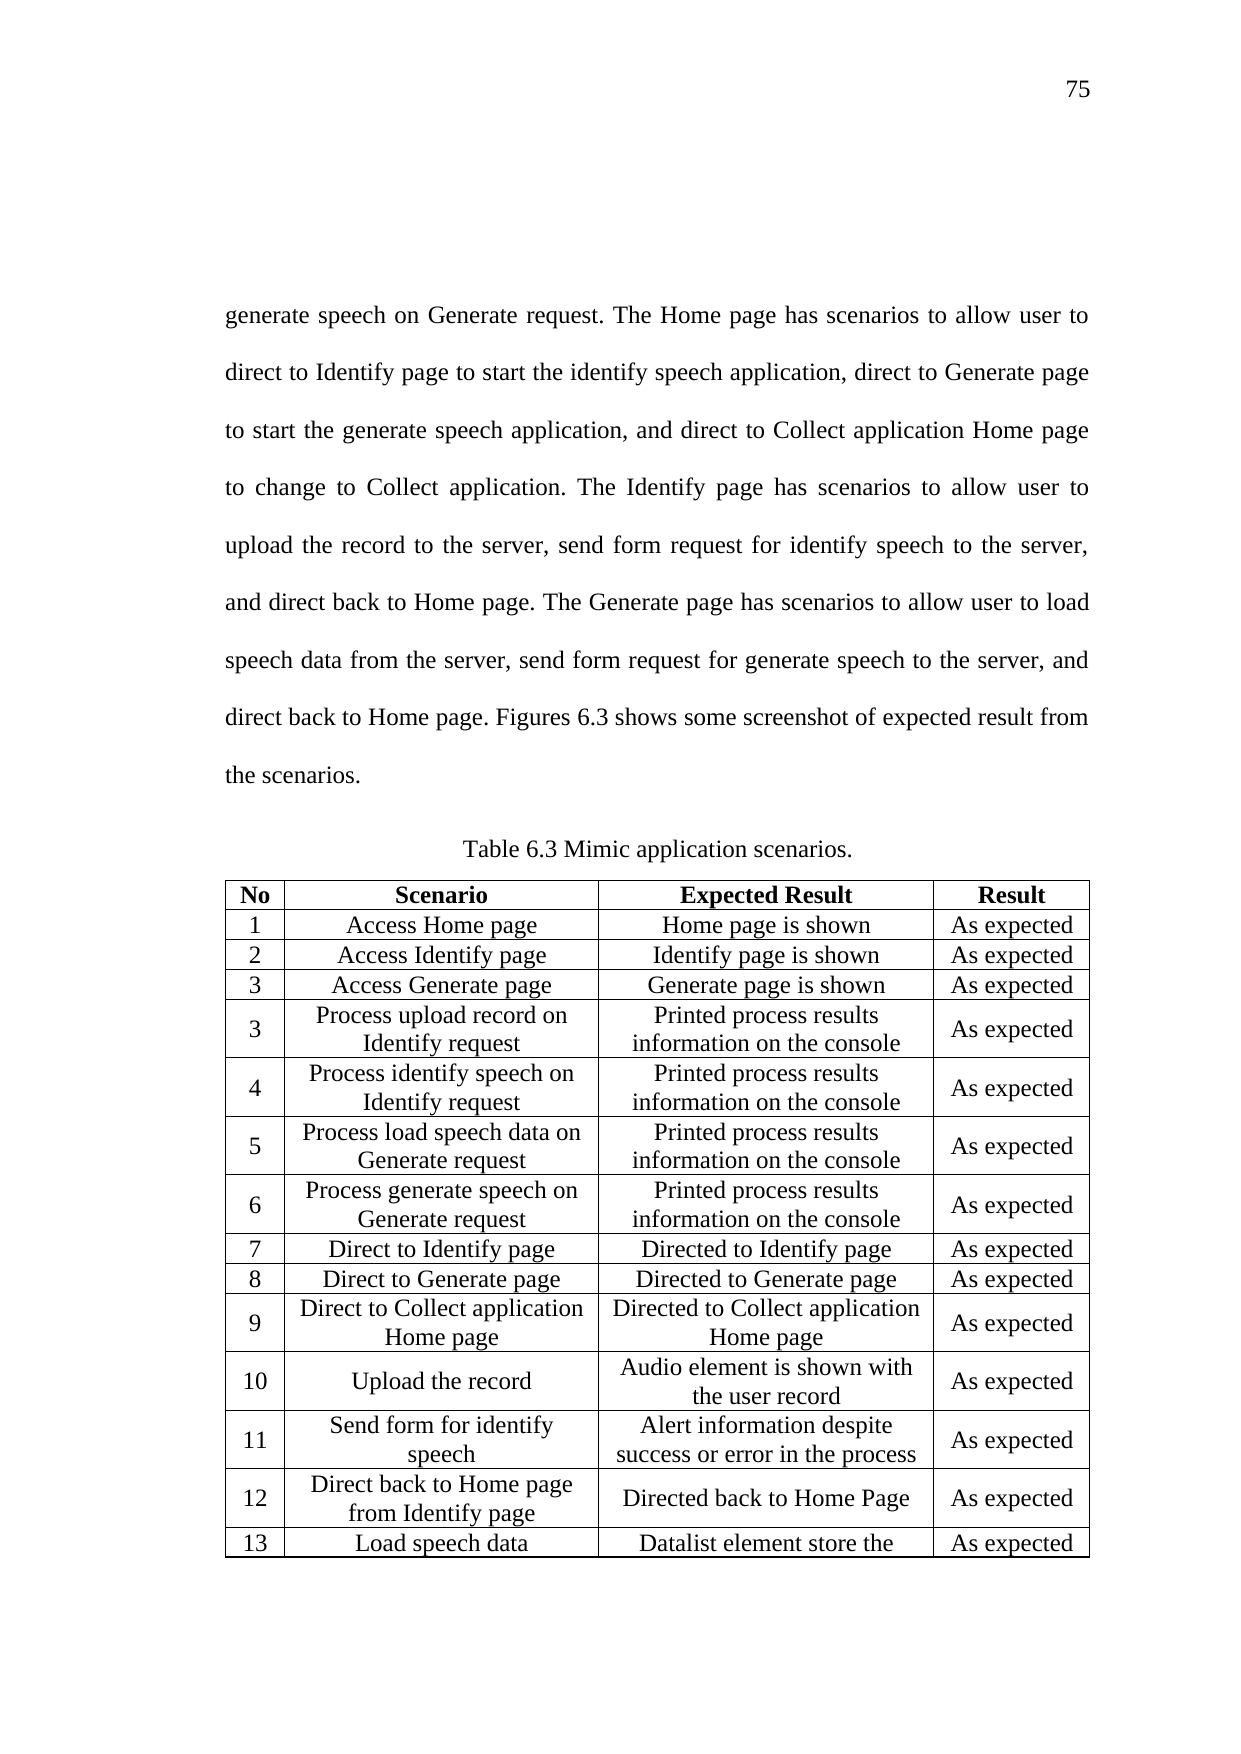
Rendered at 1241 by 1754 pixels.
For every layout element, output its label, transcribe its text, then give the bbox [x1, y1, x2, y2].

table_cell Directed back to Home Page [599, 1469, 933, 1527]
table_cell 8 [226, 1264, 284, 1292]
text Table 6.3 Mimic application scenarios. [225, 834, 1090, 863]
table_cell 9 [226, 1294, 284, 1351]
table_cell Printed process results information on the console [599, 1058, 933, 1116]
table_cell 10 [226, 1352, 284, 1409]
table_cell Process load speech data on Generate request [285, 1117, 598, 1174]
table_cell Direct to Identify page [285, 1234, 598, 1263]
table_cell As expected [934, 1000, 1089, 1057]
table_cell 12 [226, 1469, 284, 1527]
table_cell As expected [934, 1528, 1089, 1556]
table_cell As expected [934, 1469, 1089, 1527]
table_cell Access Identify page [285, 940, 598, 969]
table_cell Access Home page [285, 910, 598, 939]
table_cell Directed to Generate page [599, 1264, 933, 1292]
table_cell Upload the record [285, 1352, 598, 1409]
table_cell 2 [226, 940, 284, 969]
table_header Scenario [285, 881, 598, 909]
table_cell Process upload record on Identify request [285, 1000, 598, 1057]
table_cell Printed process results information on the console [599, 1000, 933, 1057]
table_cell As expected [934, 1264, 1089, 1292]
table_cell 5 [226, 1117, 284, 1174]
table_cell Printed process results information on the console [599, 1175, 933, 1233]
table_header Result [934, 881, 1089, 909]
table_cell Load speech data [285, 1528, 598, 1556]
table_cell Process identify speech on Identify request [285, 1058, 598, 1116]
table_cell Direct back to Home page from Identify page [285, 1469, 598, 1527]
table_cell Printed process results information on the console [599, 1117, 933, 1174]
table_cell As expected [934, 1352, 1089, 1409]
table_cell 11 [226, 1411, 284, 1468]
table_cell 3 [226, 1000, 284, 1057]
table_cell 1 [226, 910, 284, 939]
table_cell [599, 1528, 933, 1556]
table_cell As expected [934, 1294, 1089, 1351]
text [225, 300, 1090, 789]
table_cell As expected [934, 1234, 1089, 1263]
table_cell As expected [934, 940, 1089, 969]
table_cell As expected [934, 970, 1089, 999]
table_header No [226, 881, 284, 909]
table_cell 3 [226, 970, 284, 999]
table_cell As expected [934, 1117, 1089, 1174]
table_header Expected Result [599, 881, 933, 909]
table_cell Alert information despite success or error in the process [599, 1411, 933, 1468]
table_cell 13 [226, 1528, 284, 1556]
table_cell 6 [226, 1175, 284, 1233]
table_cell 4 [226, 1058, 284, 1116]
table_cell Audio element is shown with the user record [599, 1352, 933, 1409]
table_cell Directed to Identify page [599, 1234, 933, 1263]
table_cell As expected [934, 910, 1089, 939]
table_cell 7 [226, 1234, 284, 1263]
table_cell Access Generate page [285, 970, 598, 999]
table_cell Generate page is shown [599, 970, 933, 999]
table_cell Direct to Generate page [285, 1264, 598, 1292]
table_cell Identify page is shown [599, 940, 933, 969]
table_cell Process generate speech on Generate request [285, 1175, 598, 1233]
table_cell As expected [934, 1058, 1089, 1116]
table_cell Home page is shown [599, 910, 933, 939]
table_cell Directed to Collect application Home page [599, 1294, 933, 1351]
table_cell As expected [934, 1411, 1089, 1468]
table_cell As expected [934, 1175, 1089, 1233]
table_cell Send form for identify speech [285, 1411, 598, 1468]
table_cell Direct to Collect application Home page [285, 1294, 598, 1351]
